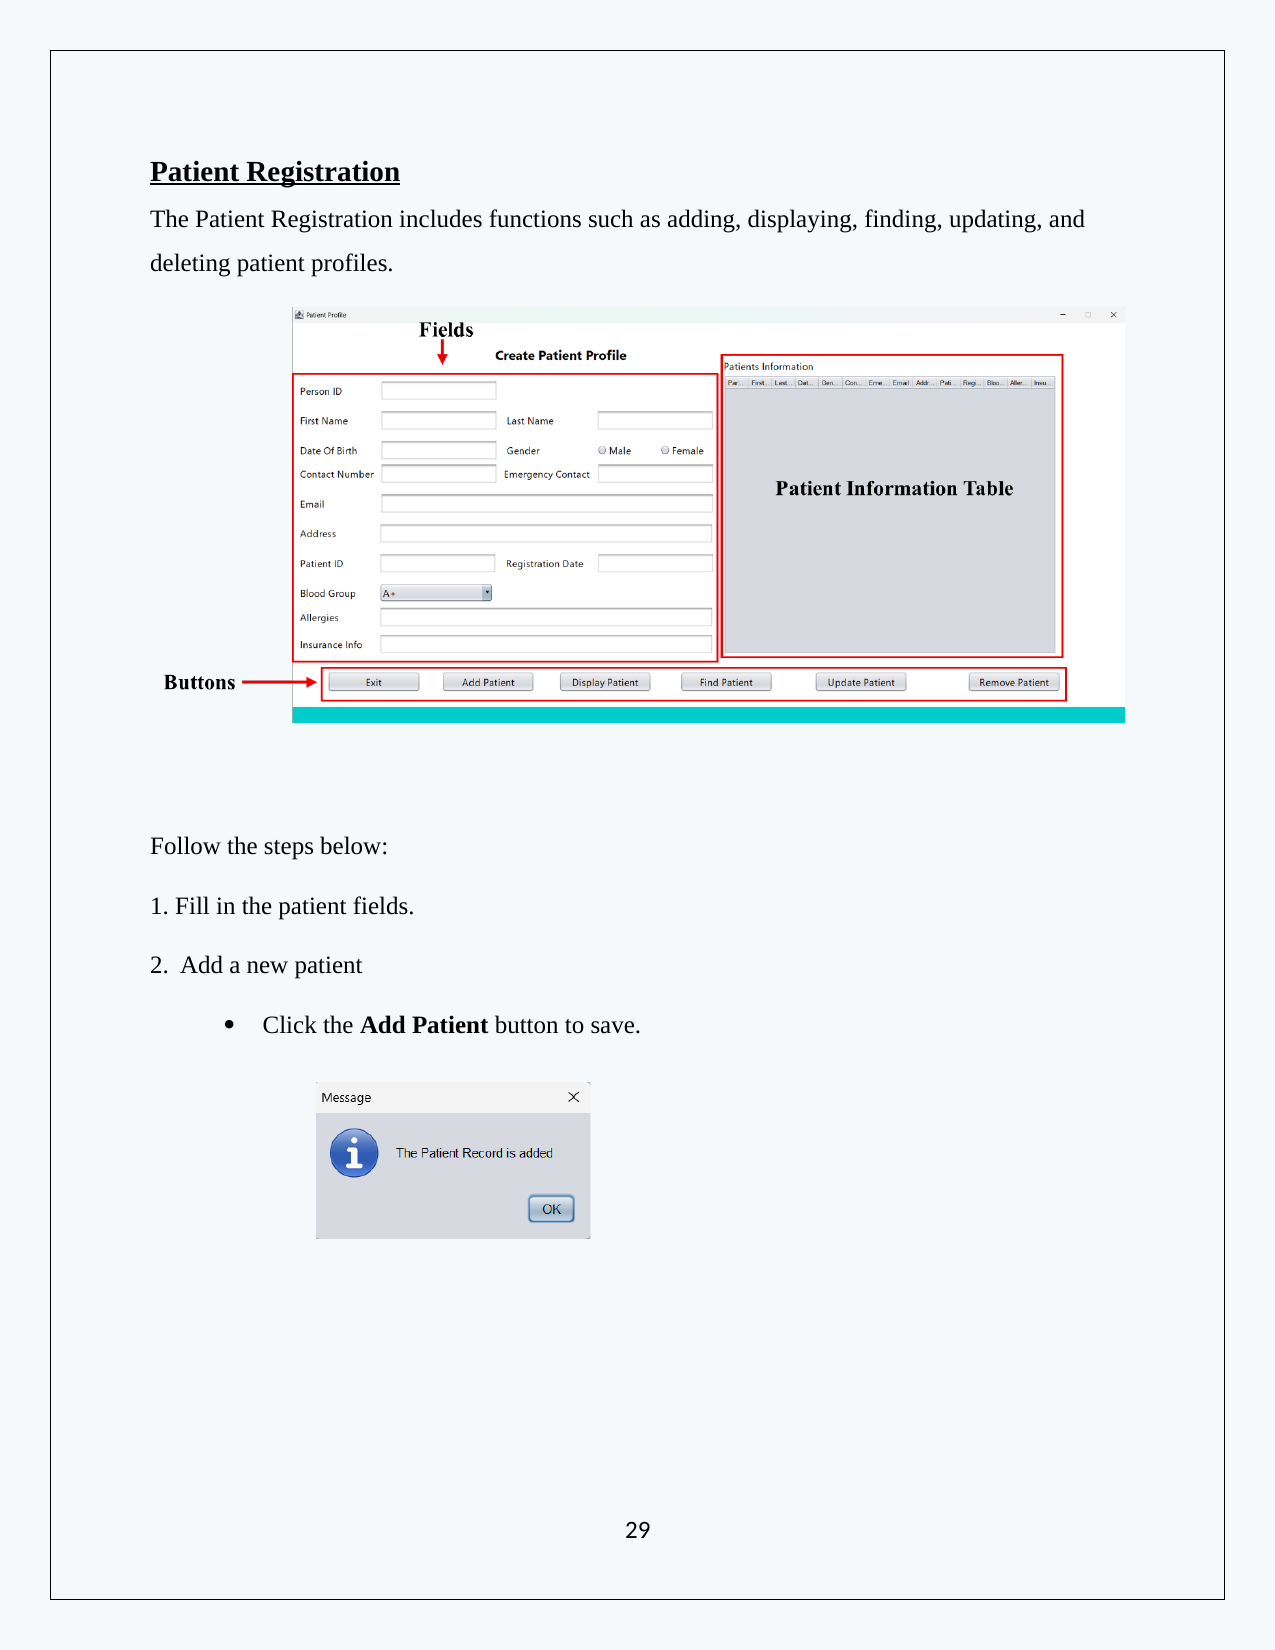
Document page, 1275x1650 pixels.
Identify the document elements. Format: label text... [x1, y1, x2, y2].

text Follow the steps below: [150, 831, 1125, 860]
list Click the Add Patient button to save. [225, 1010, 1125, 1039]
text The Patient Registration includes functions such as adding, displaying, finding, updating, and deleting patient profiles. [150, 204, 1125, 276]
picture [150, 307, 1125, 726]
text 1. Fill in the patient fields. [150, 891, 1125, 919]
text 2. Add a new patient [150, 951, 1125, 979]
subtitle Patient Registration [150, 154, 1125, 188]
picture [315, 1082, 591, 1239]
